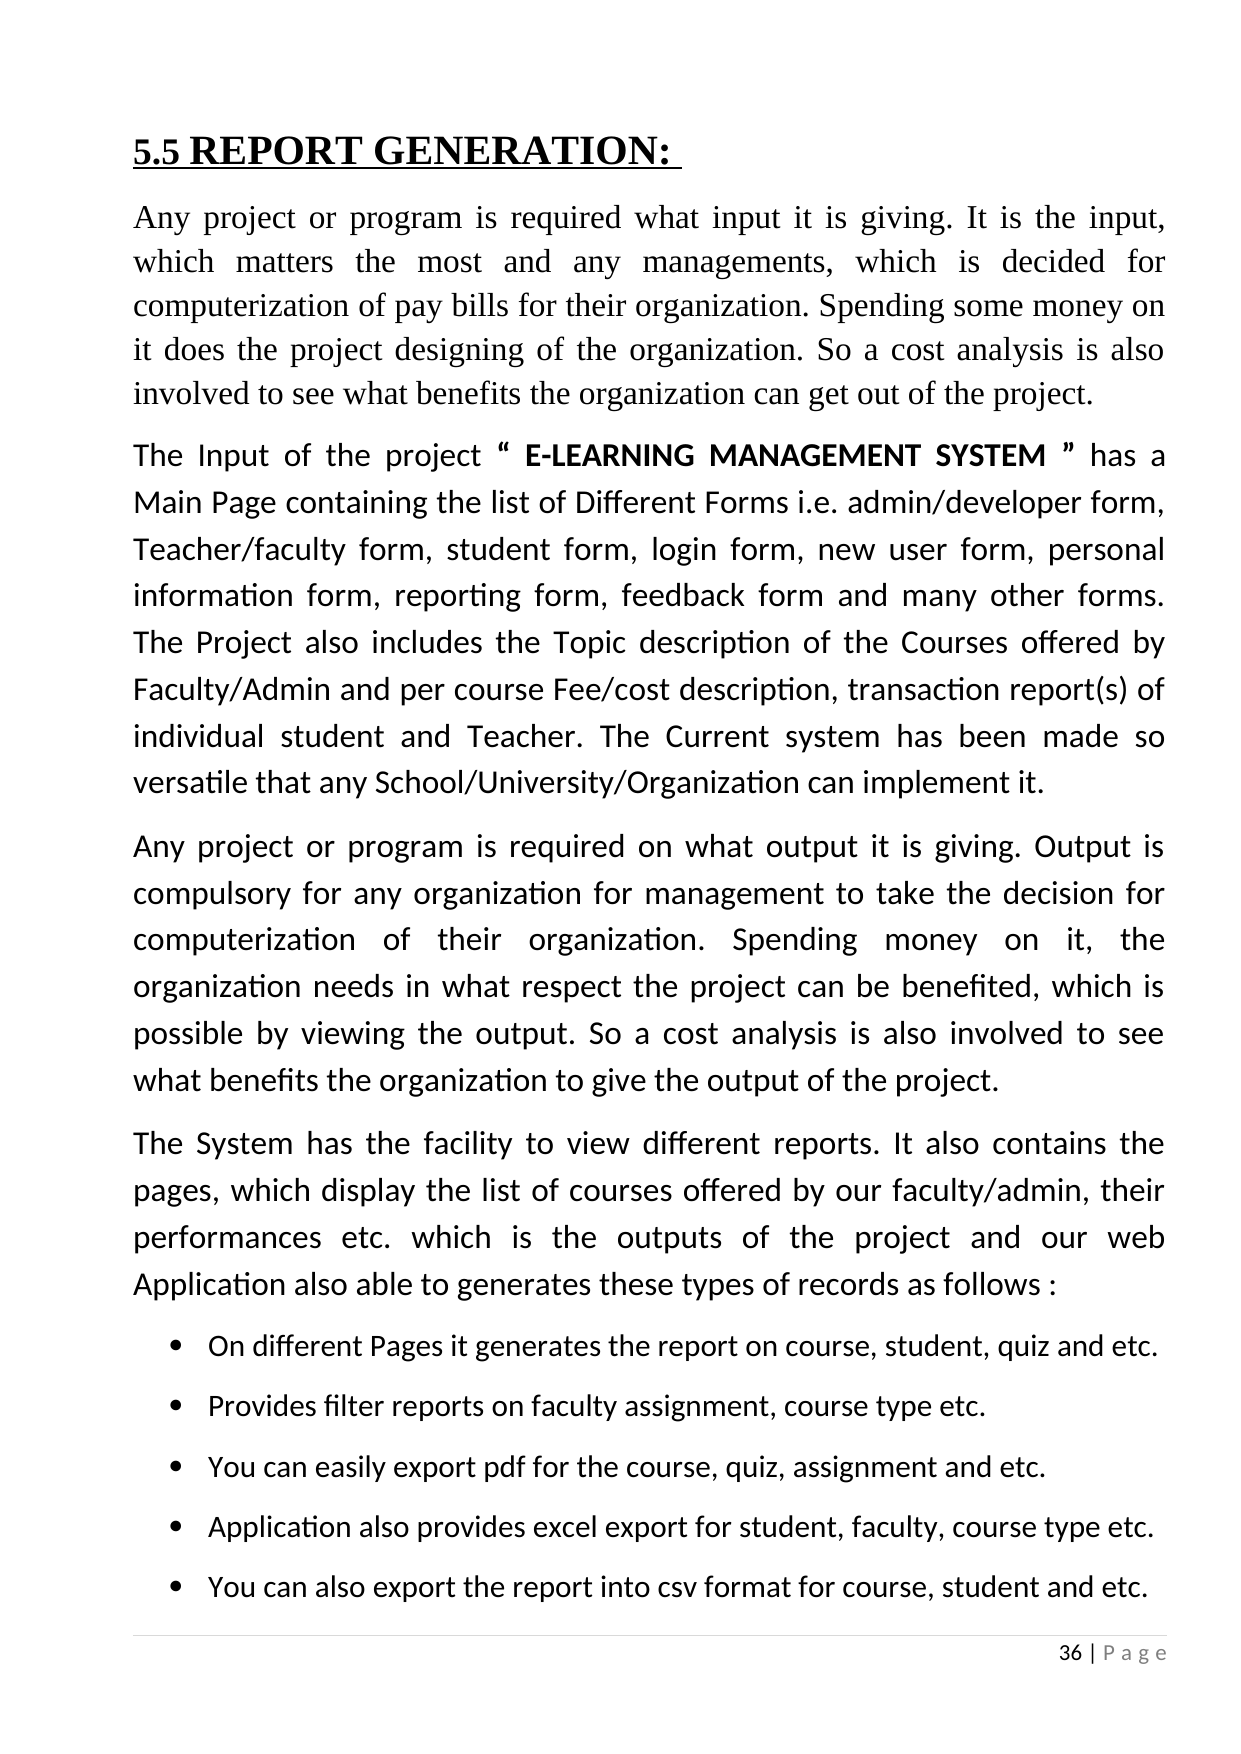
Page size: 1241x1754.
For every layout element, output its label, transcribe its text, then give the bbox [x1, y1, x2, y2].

list You can easily export pdf for the course, quiz, assignment and etc. [170, 1447, 1167, 1485]
list Application also provides excel export for student, faculty, course type etc. [170, 1507, 1167, 1545]
list You can also export the report into csv format for course, student and etc. [170, 1568, 1167, 1606]
text The System has the facility to view different reports. It also contains the pages, which display the list of courses offered by our faculty/admin, their performances etc. which is the outputs of the project and our web Application also able to generates these types of records as follows : [133, 1122, 1167, 1303]
text Any project or program is required what input it is giving. It is the input, which matters the most and any managements, which is decided for computerization of pay bills for their organization. Spending some money on it does the project designing of the organization. So a cost analysis is also involved to see what benefits the organization can get out of the project. [133, 197, 1167, 412]
text 5.5 REPORT GENERATION: [133, 125, 1167, 173]
text The Input of the project “ E-LEARNING MANAGEMENT SYSTEM ” has a Main Page containing the list of Different Forms i.e. admin/developer form, Teacher/faculty form, student form, login form, new user form, personal information form, reporting form, feedback form and many other forms. The Project also includes the Topic description of the Courses offered by Faculty/Admin and per course Fee/cost description, transaction report(s) of individual student and Teacher. The Current system has been made so versatile that any School/University/Organization can implement it. [133, 434, 1167, 802]
list On different Pages it generates the report on course, student, quiz and etc. [170, 1326, 1167, 1364]
list Provides filter reports on faculty assignment, course type etc. [170, 1386, 1167, 1424]
text Any project or program is required on what output it is giving. Output is compulsory for any organization for management to take the decision for computerization of their organization. Spending money on it, the organization needs in what respect the project can be benefited, which is possible by viewing the output. So a cost analysis is also involved to see what benefits the organization to give the output of the project. [133, 825, 1167, 1099]
